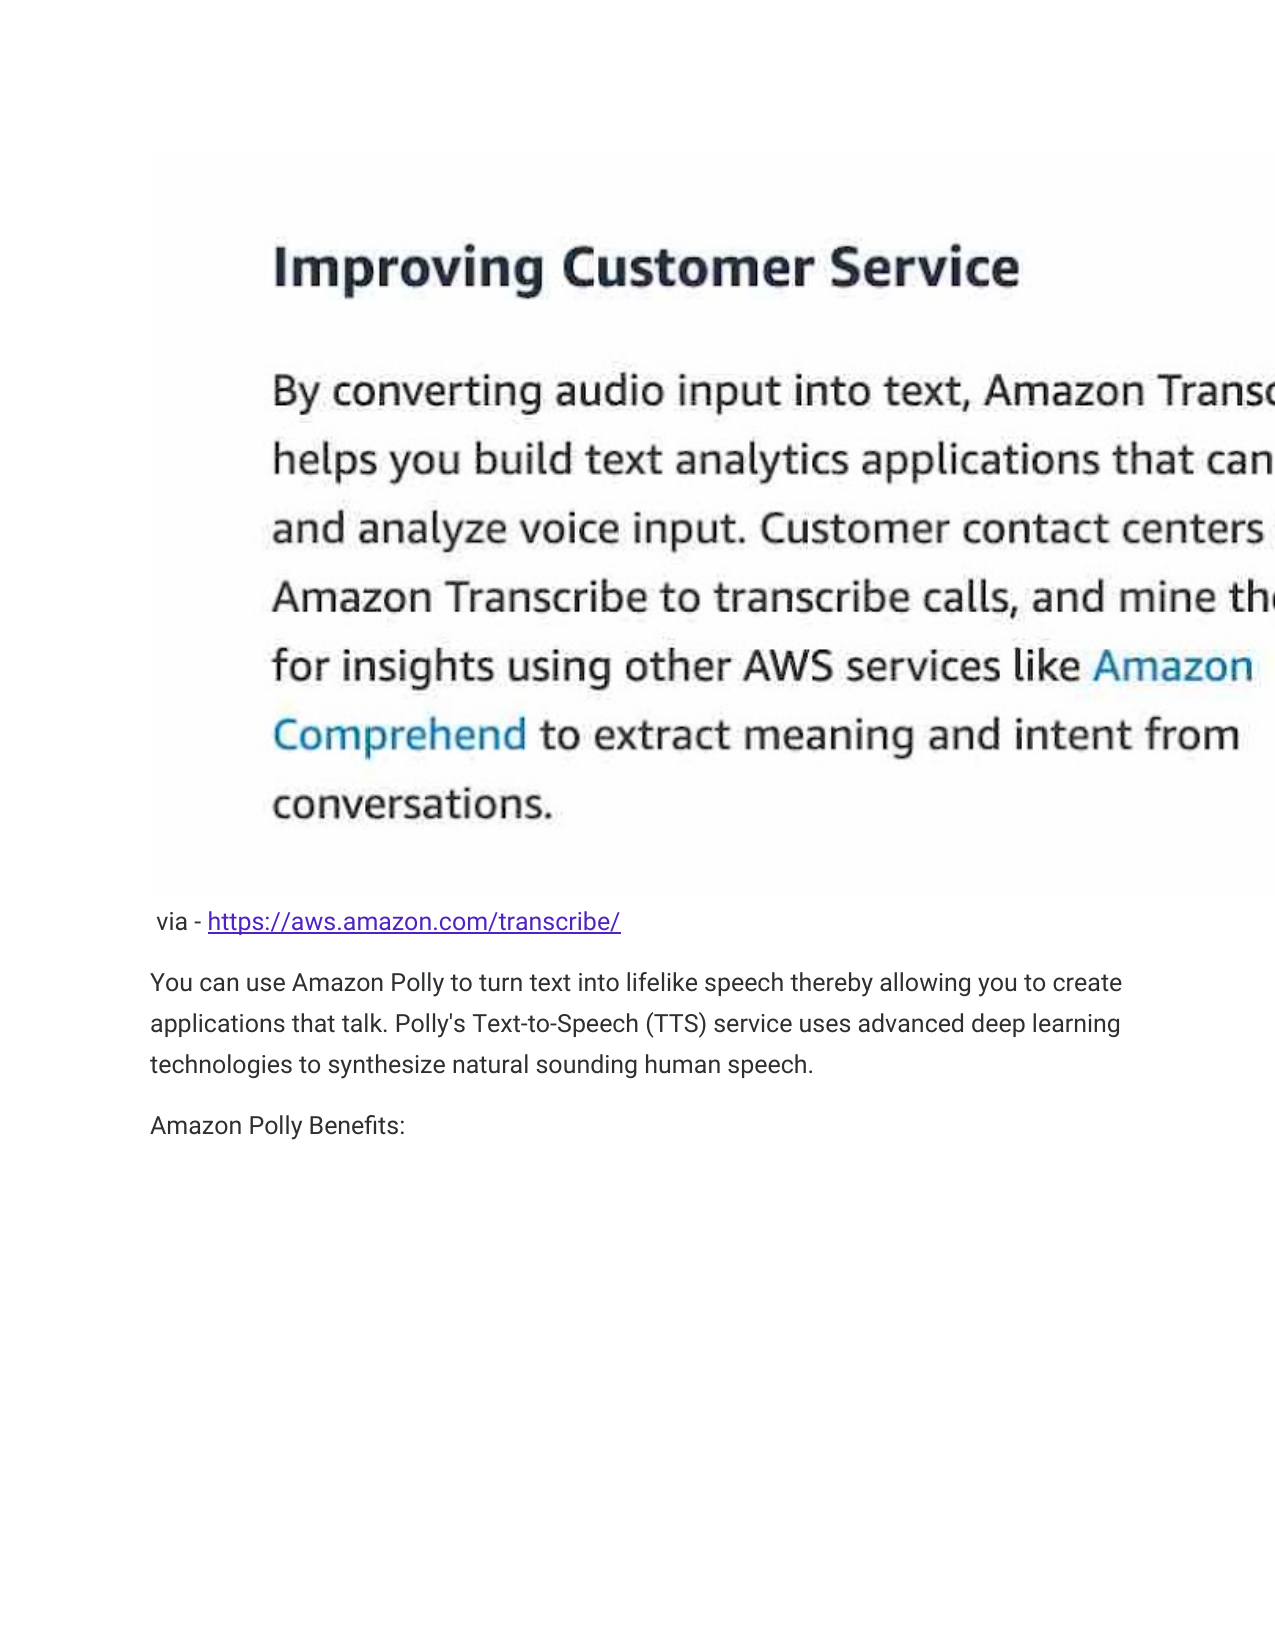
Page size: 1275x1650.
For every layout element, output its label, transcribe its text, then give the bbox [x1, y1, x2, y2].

text via - https://aws.amazon.com/transcribe/ [150, 907, 1125, 936]
picture [150, 150, 1275, 897]
text Amazon Polly Benefits: [150, 1111, 1125, 1141]
text You can use Amazon Polly to turn text into lifelike speech thereby allowing you to create applications that talk. Polly's Text-to-Speech (TTS) service uses advanced deep learning technologies to synthesize natural sounding human speech. [150, 968, 1125, 1079]
